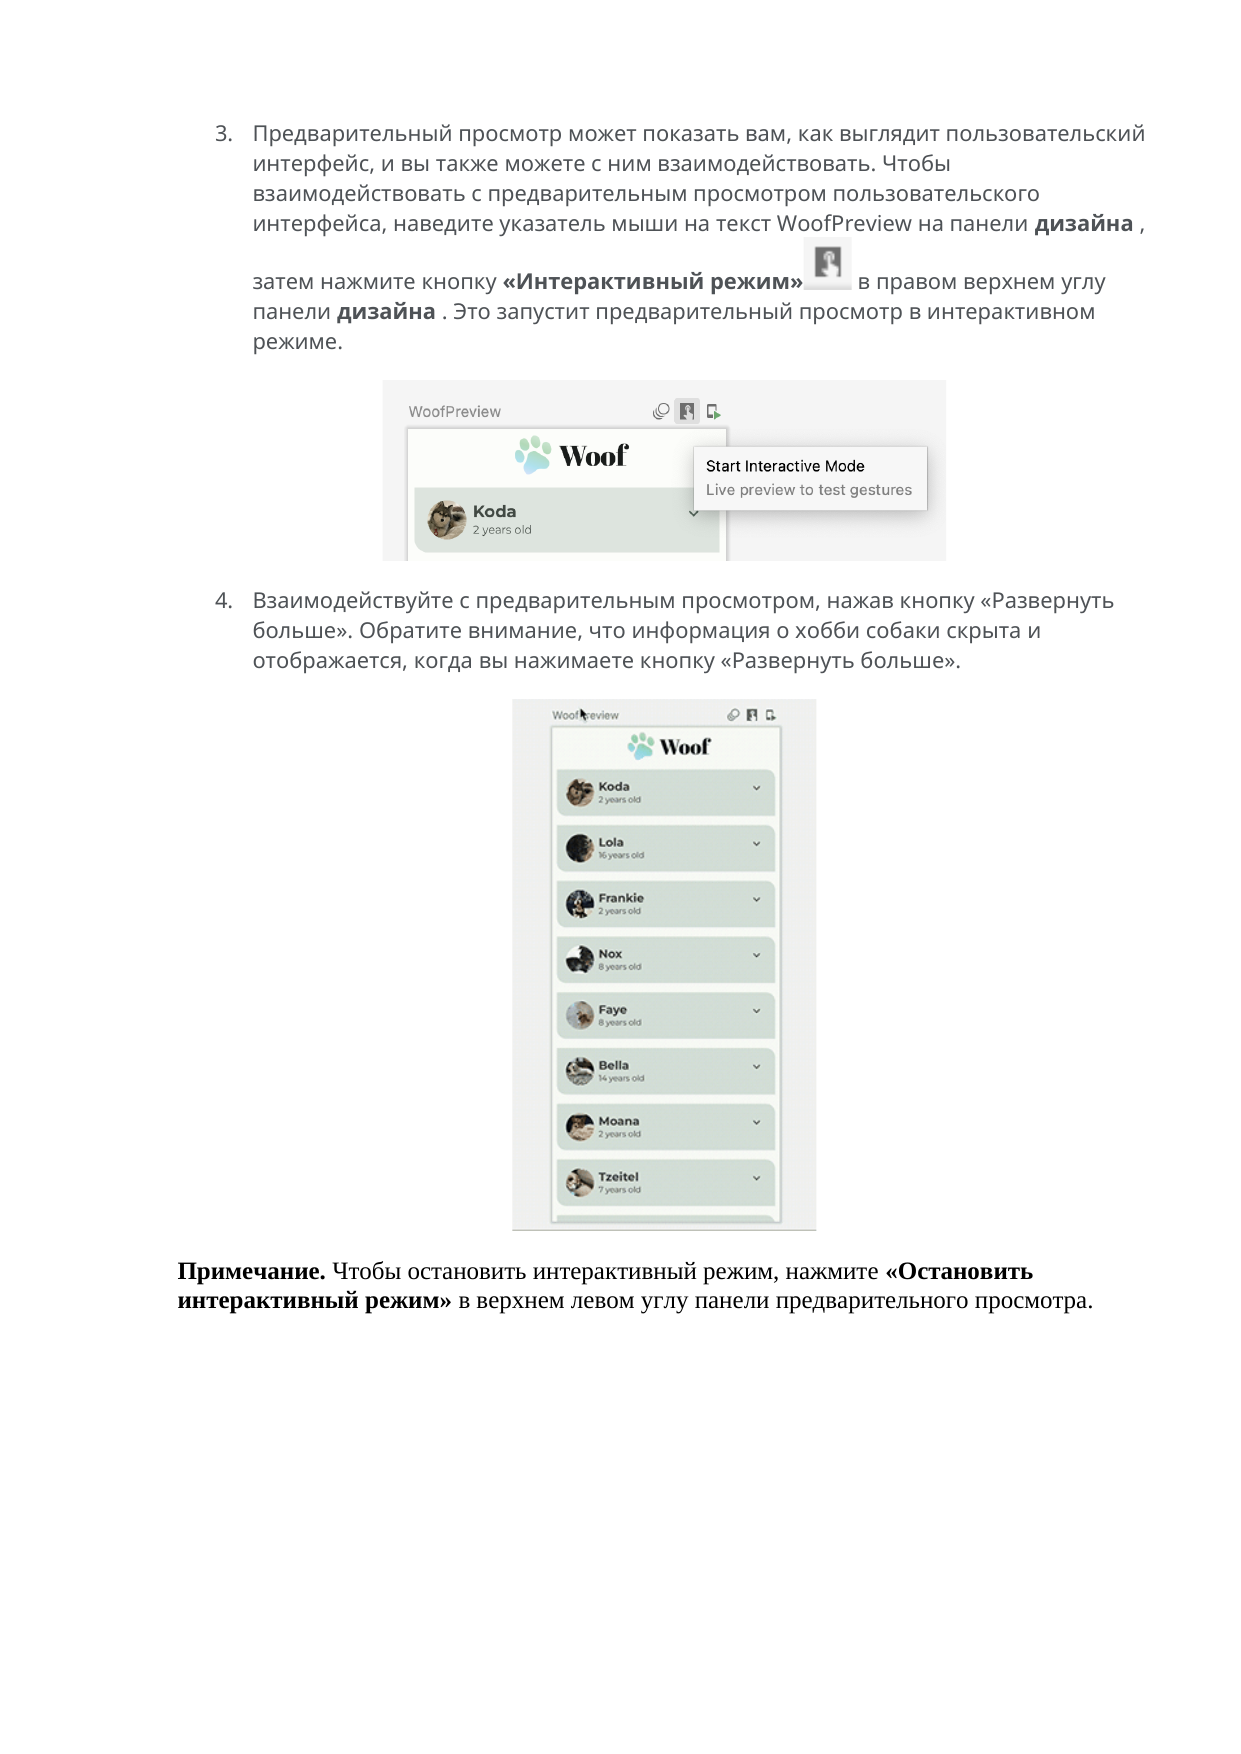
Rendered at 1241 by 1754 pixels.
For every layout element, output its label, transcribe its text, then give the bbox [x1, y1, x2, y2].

text Примечание. Чтобы остановить интерактивный режим, нажмите «Остановить интерактивный режим» в верхнем левом углу панели предварительного просмотра. [177, 1256, 1152, 1313]
picture [382, 380, 947, 561]
list Предварительный просмотр может показать вам, как выглядит пользовательский интерфейс, и вы также можете с ним взаимодействовать. Чтобы взаимодействовать с предварительным просмотром пользовательского интерфейса, наведите указатель мыши на текст WoofPreview на панели дизайна , затем нажмите кнопку «Интерактивный режим» в правом верхнем углу панели дизайна . Это запустит предварительный просмотр в интерактивном режиме. [215, 118, 1152, 355]
list Взаимодействуйте с предварительным просмотром, нажав кнопку «Развернуть больше». Обратите внимание, что информация о хобби собаки скрыта и отображается, когда вы нажимаете кнопку «Развернуть больше». [215, 585, 1152, 674]
picture [803, 237, 852, 290]
picture [512, 699, 817, 1231]
